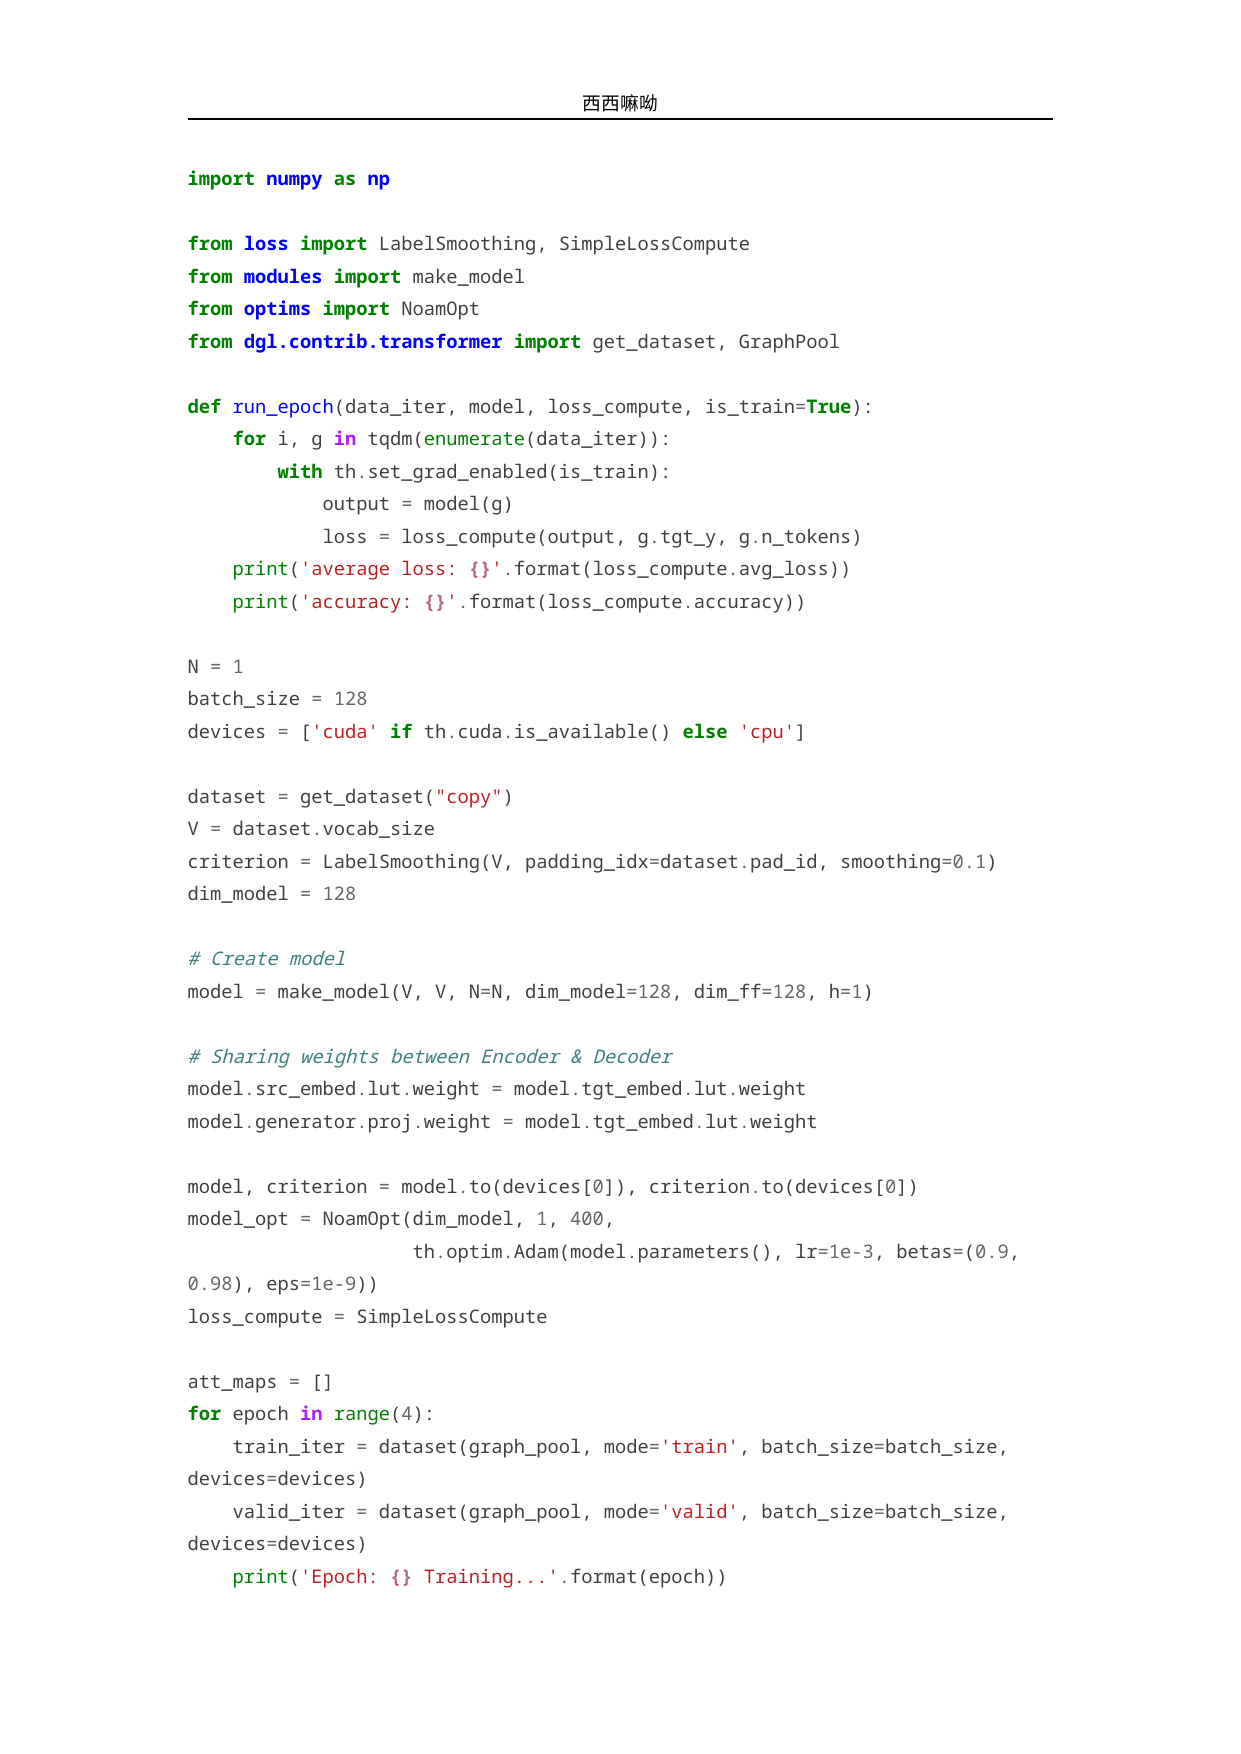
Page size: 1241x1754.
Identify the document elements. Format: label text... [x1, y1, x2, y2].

text N = 1 [187, 649, 1053, 682]
text train_iter = dataset(graph_pool, mode='train', batch_size=batch_size, devices=devices) [187, 1429, 1053, 1494]
text dim_model = 128 [187, 877, 1053, 909]
text from optims import NoamOpt [187, 292, 1053, 324]
text import numpy as np [187, 162, 1053, 194]
text att_maps = [] [187, 1364, 1053, 1397]
text model_opt = NoamOpt(dim_model, 1, 400, [187, 1202, 1053, 1234]
text # Create model [187, 942, 1053, 974]
text print('average loss: {}'.format(loss_compute.avg_loss)) [187, 552, 1053, 584]
text V = dataset.vocab_size [187, 812, 1053, 844]
text with th.set_grad_enabled(is_train): [187, 454, 1053, 487]
text devices = ['cuda' if th.cuda.is_available() else 'cpu'] [187, 714, 1053, 747]
text model.src_embed.lut.weight = model.tgt_embed.lut.weight [187, 1072, 1053, 1104]
text from dgl.contrib.transformer import get_dataset, GraphPool [187, 324, 1053, 357]
text print('accuracy: {}'.format(loss_compute.accuracy)) [187, 584, 1053, 617]
text model.generator.proj.weight = model.tgt_embed.lut.weight [187, 1104, 1053, 1137]
text criterion = LabelSmoothing(V, padding_idx=dataset.pad_id, smoothing=0.1) [187, 844, 1053, 877]
text from loss import LabelSmoothing, SimpleLossCompute [187, 227, 1053, 259]
text model, criterion = model.to(devices[0]), criterion.to(devices[0]) [187, 1169, 1053, 1202]
text # Sharing weights between Encoder & Decoder [187, 1039, 1053, 1072]
text batch_size = 128 [187, 682, 1053, 714]
text for epoch in range(4): [187, 1397, 1053, 1429]
text for i, g in tqdm(enumerate(data_iter)): [187, 422, 1053, 454]
text loss_compute = SimpleLossCompute [187, 1299, 1053, 1332]
text from modules import make_model [187, 259, 1053, 292]
text th.optim.Adam(model.parameters(), lr=1e-3, betas=(0.9, 0.98), eps=1e-9)) [187, 1234, 1053, 1299]
text valid_iter = dataset(graph_pool, mode='valid', batch_size=batch_size, devices=devices) [187, 1494, 1053, 1559]
text output = model(g) [187, 487, 1053, 519]
text dataset = get_dataset("copy") [187, 779, 1053, 812]
text loss = loss_compute(output, g.tgt_y, g.n_tokens) [187, 519, 1053, 552]
text print('Epoch: {} Training...'.format(epoch)) [187, 1559, 1053, 1592]
text def run_epoch(data_iter, model, loss_compute, is_train=True): [187, 389, 1053, 422]
text model = make_model(V, V, N=N, dim_model=128, dim_ff=128, h=1) [187, 974, 1053, 1007]
